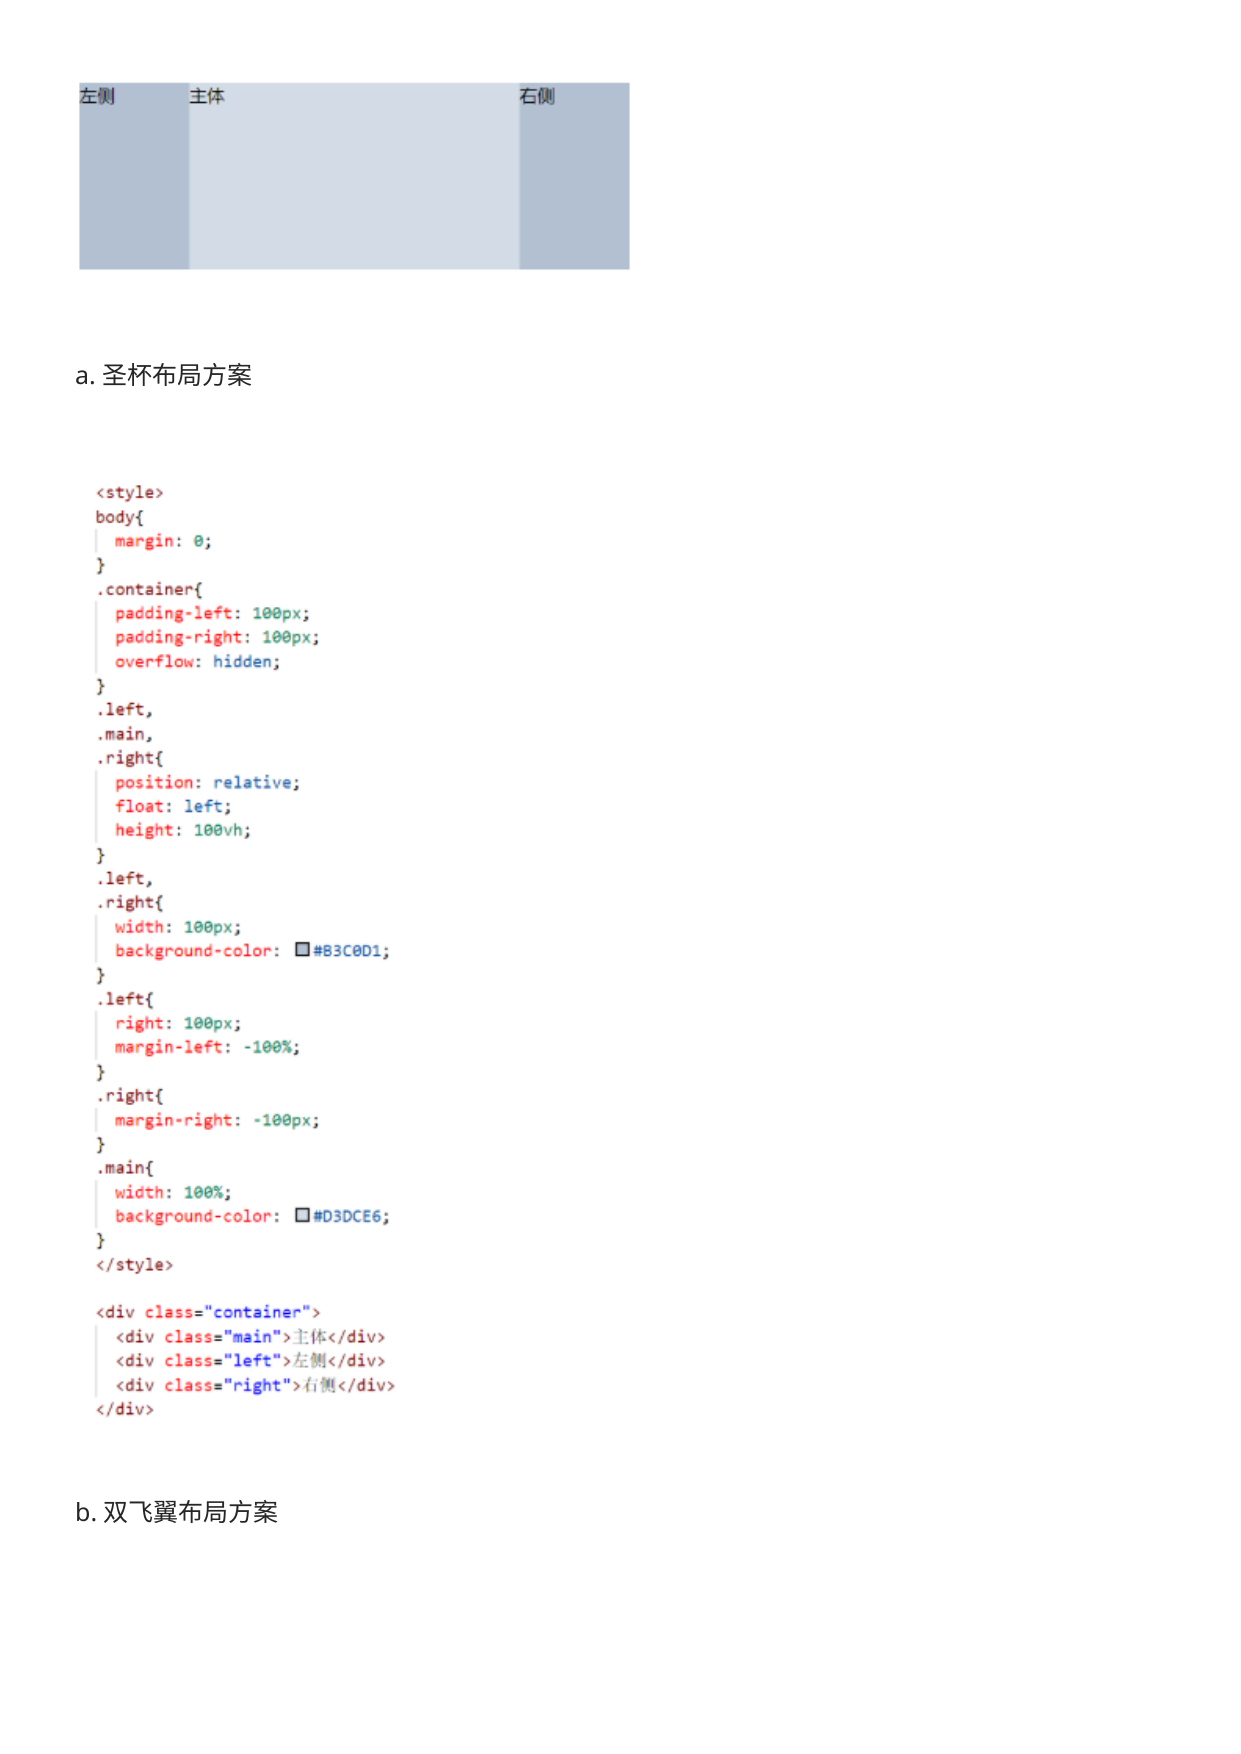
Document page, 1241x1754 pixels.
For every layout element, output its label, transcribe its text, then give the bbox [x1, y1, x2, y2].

list 圣杯布局方案 [75, 341, 1165, 406]
picture [75, 80, 633, 276]
list 双飞翼布局方案 [75, 1478, 1165, 1543]
picture [75, 470, 489, 1435]
